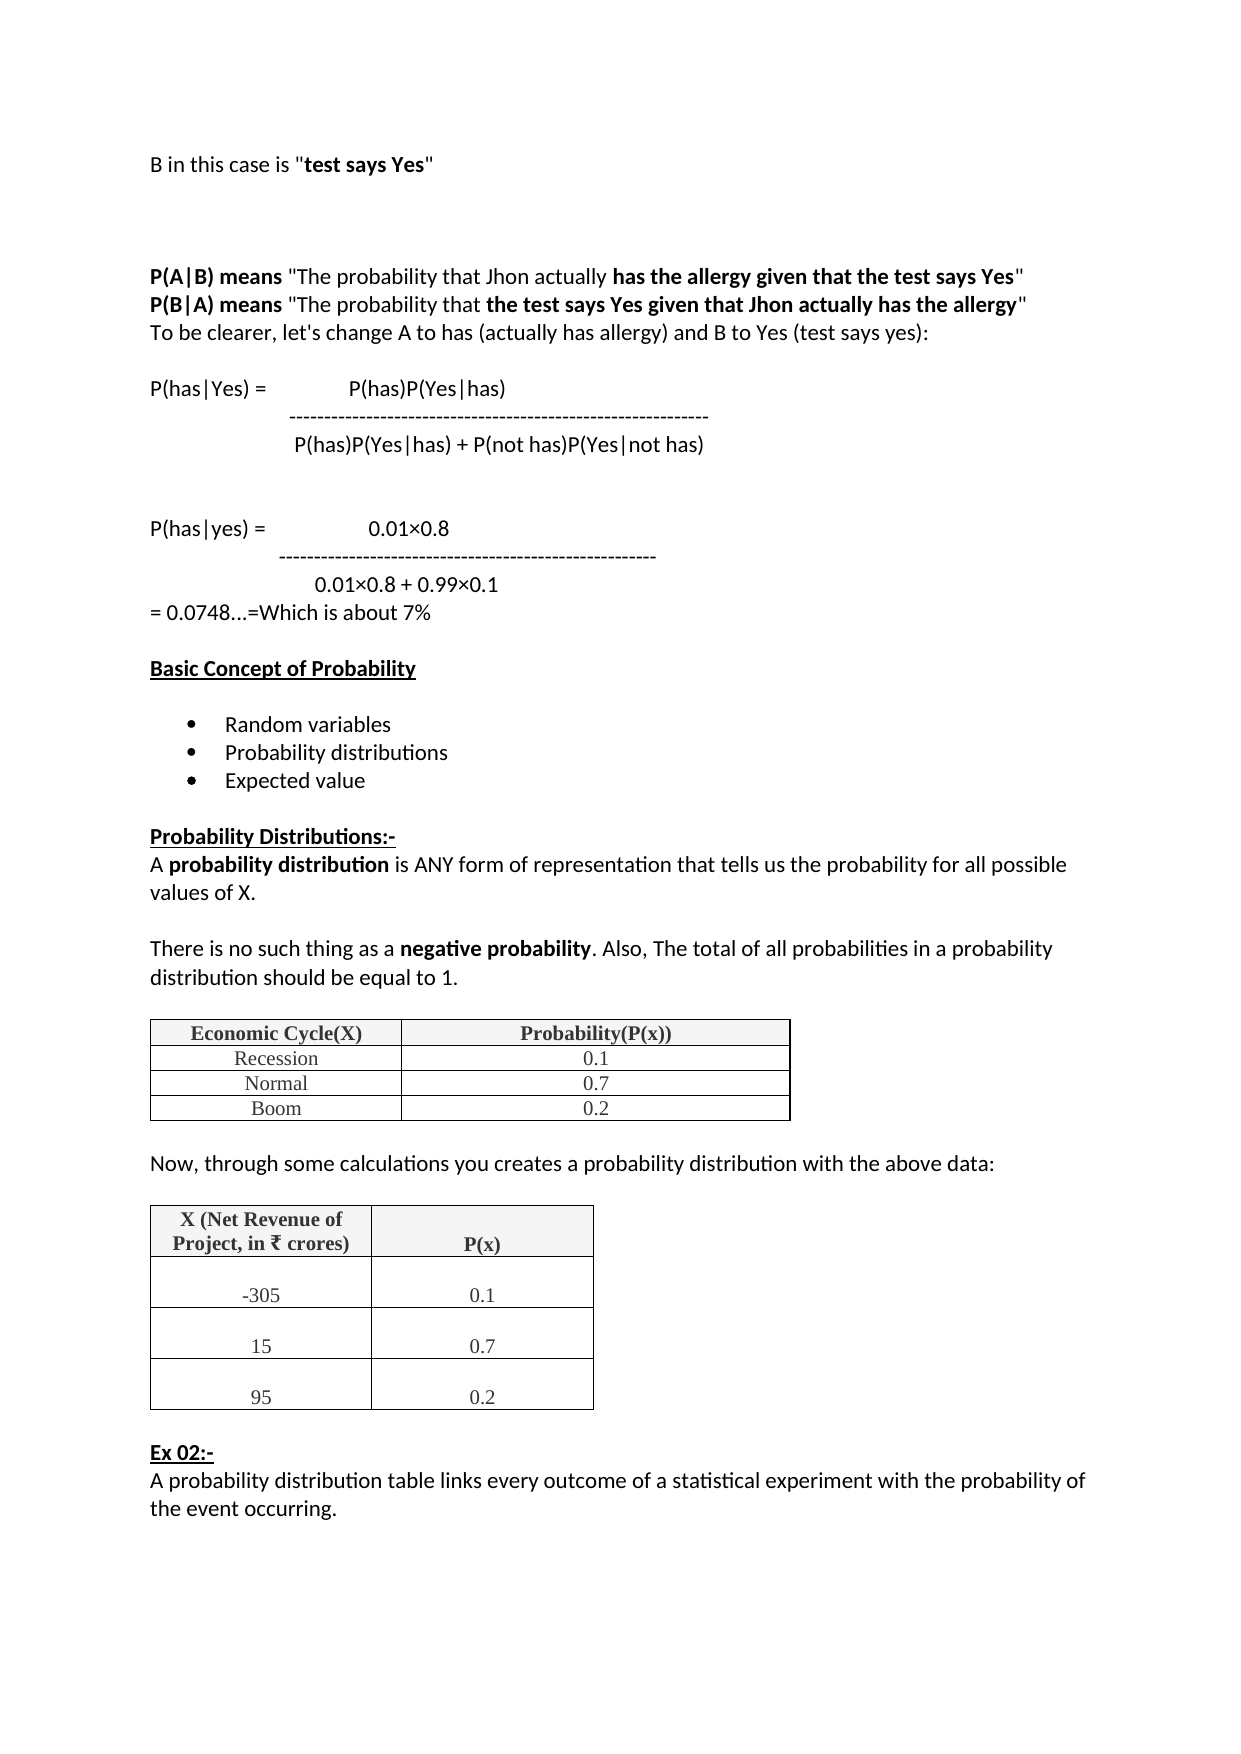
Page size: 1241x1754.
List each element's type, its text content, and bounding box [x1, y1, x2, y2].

text There is no such thing as a negative probability. Also, The total of all probabilities in a probability distribution should be equal to 1. [150, 934, 1090, 991]
table_cell 0.1 [402, 1046, 789, 1069]
list Probability distributions [187, 738, 1090, 766]
table_header Economic Cycle(X) [151, 1020, 401, 1044]
table_cell 0.7 [372, 1308, 593, 1358]
text P(has)P(Yes|has) + P(not has)P(Yes|not has) [150, 430, 1090, 458]
table_cell 15 [151, 1308, 371, 1358]
table_header Probability(P(x)) [402, 1020, 789, 1044]
text A probability distribution table links every outcome of a statistical experiment with the probability of the event occurring. [150, 1466, 1090, 1522]
table_header X (Net Revenue of Project, in ₹ crores) [151, 1206, 371, 1256]
text P(has|yes) = 0.01×0.8 [150, 514, 1090, 542]
table_cell 0.1 [372, 1257, 593, 1307]
table_cell 95 [151, 1359, 371, 1409]
text 0.01×0.8 + 0.99×0.1 [150, 570, 1090, 598]
list Random variables [187, 710, 1090, 738]
text A probability distribution is ANY form of representation that tells us the probability for all possible values of X. [150, 851, 1090, 907]
table_cell Normal [151, 1071, 401, 1095]
text P(B|A) means "The probability that the test says Yes given that Jhon actually has the allergy" [150, 290, 1090, 318]
table_cell 0.2 [402, 1096, 789, 1120]
text ------------------------------------------------------ [150, 542, 1090, 570]
table_cell Boom [151, 1096, 401, 1120]
text P(has|Yes) = P(has)P(Yes|has) [150, 374, 1090, 402]
table_cell 0.7 [402, 1071, 789, 1095]
text P(A|B) means "The probability that Jhon actually has the allergy given that the test says Yes" [150, 262, 1090, 290]
table_cell -305 [151, 1257, 371, 1307]
text To be clearer, let's change A to has (actually has allergy) and B to Yes (test says yes): [150, 318, 1090, 346]
text Ex 02:- [150, 1438, 1090, 1466]
table_cell 0.2 [372, 1359, 593, 1409]
text Probability Distributions:- [150, 822, 1090, 851]
list Expected value [187, 766, 1090, 794]
text B in this case is "test says Yes" [150, 150, 1090, 178]
text Now, through some calculations you creates a probability distribution with the above data: [150, 1149, 1090, 1177]
text ------------------------------------------------------------ [150, 402, 1090, 430]
table_cell Recession [151, 1046, 401, 1069]
text = 0.0748...=Which is about 7% [150, 598, 1090, 626]
table_header P(x) [372, 1206, 593, 1256]
text Basic Concept of Probability [150, 654, 1090, 682]
